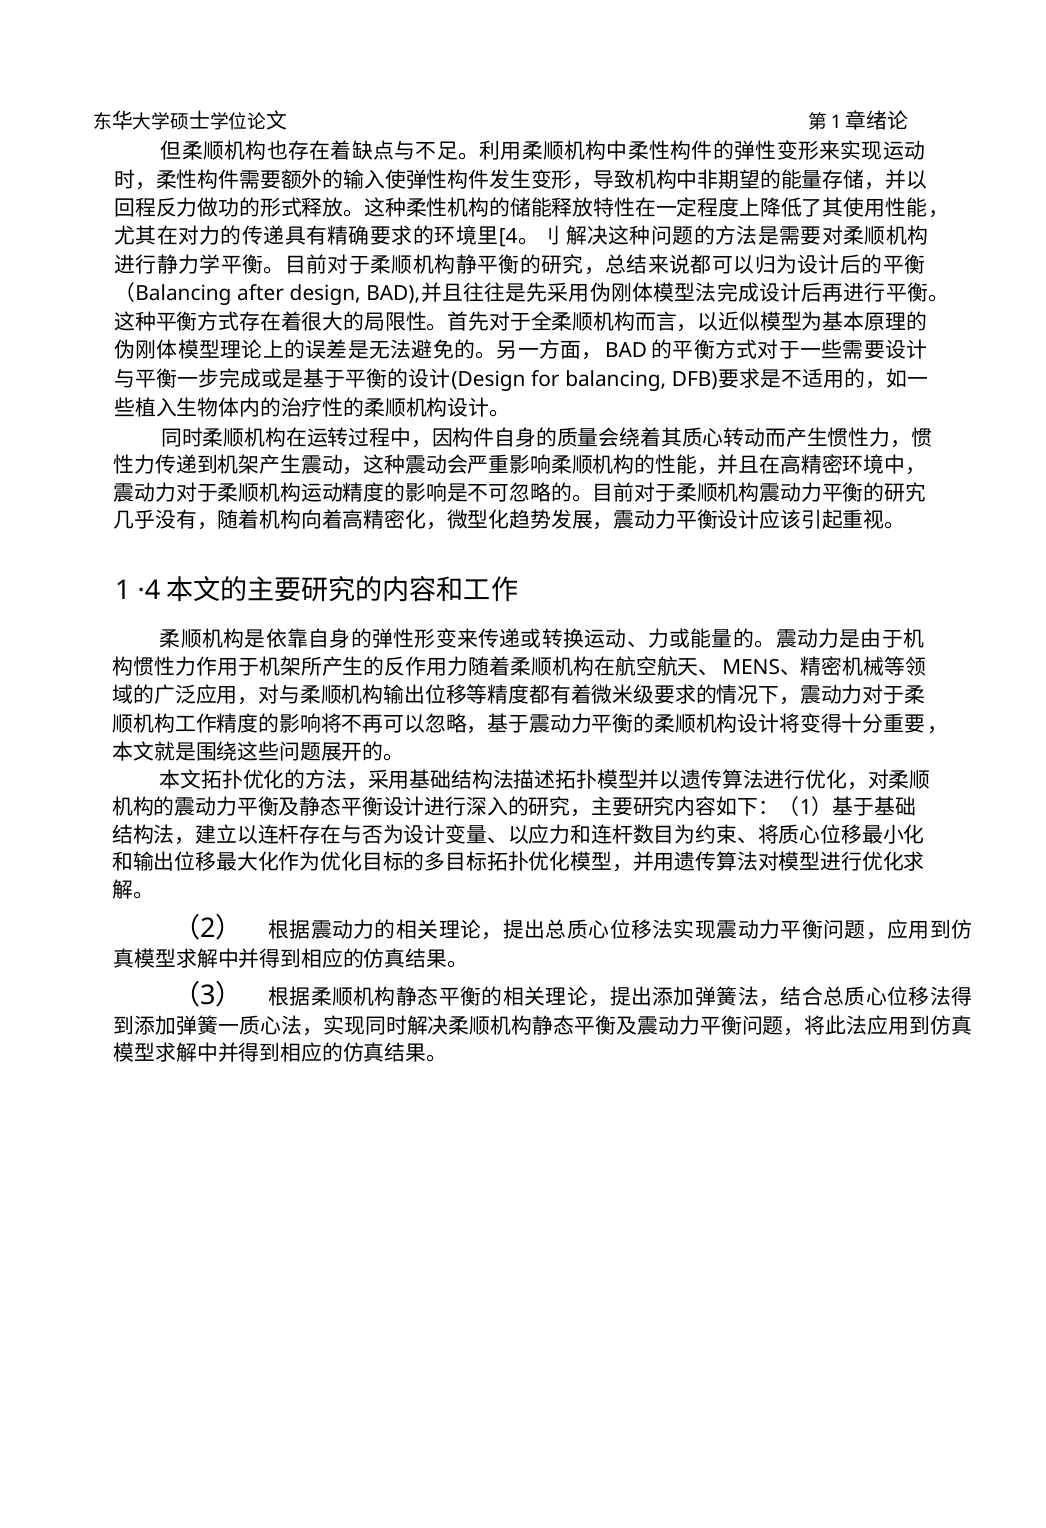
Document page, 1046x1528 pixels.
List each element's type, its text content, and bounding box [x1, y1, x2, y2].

text 柔顺机构是依靠自身的弹性形变来传递或转换运动、力或能量的。震动力是由于机构惯性力作用于机架所产生的反作用力随着柔顺机构在航空航天、MENS、精密机械等领域的广泛应用，对与柔顺机构输出位移等精度都有着微米级要求的情况下，震动力对于柔顺机构工作精度的影响将不再可以忽略，基于震动力平衡的柔顺机构设计将变得十分重要，本文就是围绕这些问题展开的。 [112, 623, 927, 766]
subtitle 1 ·4本文的主要研究的内容和工作 [115, 568, 1006, 607]
text 同时柔顺机构在运转过程中，因构件自身的质量会绕着其质心转动而产生惯性力，惯性力传递到机架产生震动，这种震动会严重影响柔顺机构的性能，并且在高精密环境中，震动力对于柔顺机构运动精度的影响是不可忽略的。目前对于柔顺机构震动力平衡的研宄几乎没有，随着机构向着高精密化，微型化趋势发展，震动力平衡设计应该引起重视。 [113, 424, 944, 534]
list 根据柔顺机构静态平衡的相关理论，提出添加弹簧法，结合总质心位移法得到添加弹簧一质心法，实现同时解决柔顺机构静态平衡及震动力平衡问题，将此法应用到仿真模型求解中并得到相应的仿真结果。 [114, 976, 974, 1067]
text 但柔顺机构也存在着缺点与不足。利用柔顺机构中柔性构件的弹性变形来实现运动时，柔性构件需要额外的输入使弹性构件发生变形，导致机构中非期望的能量存储，并以回程反力做功的形式释放。这种柔性机构的储能释放特性在一定程度上降低了其使用性能，尤其在对力的传递具有精确要求的环境里[4。刂 解决这种问题的方法是需要对柔顺机构进行静力学平衡。目前对于柔顺机构静平衡的研究，总结来说都可以归为设计后的平衡（Balancing after design, BAD),并且往往是先采用伪刚体模型法完成设计后再进行平衡。这种平衡方式存在着很大的局限性。首先对于全柔顺机构而言，以近似模型为基本原理的伪刚体模型理论上的误差是无法避免的。另一方面，BAD的平衡方式对于一些需要设计与平衡一步完成或是基于平衡的设计(Design for balancing, DFB)要求是不适用的，如一些植入生物体内的治疗性的柔顺机构设计。 [114, 136, 928, 421]
list 根据震动力的相关理论，提出总质心位移法实现震动力平衡问题，应用到仿真模型求解中并得到相应的仿真结果。 [114, 907, 974, 973]
text 本文拓扑优化的方法，采用基础结构法描述拓扑模型并以遗传算法进行优化，对柔顺机构的震动力平衡及静态平衡设计进行深入的研究，主要研究内容如下：（1）基于基础结构法，建立以连杆存在与否为设计变量、以应力和连杆数目为约束、将质心位移最小化和输出位移最大化作为优化目标的多目标拓扑优化模型，并用遗传算法对模型进行优化求解。 [112, 766, 934, 903]
